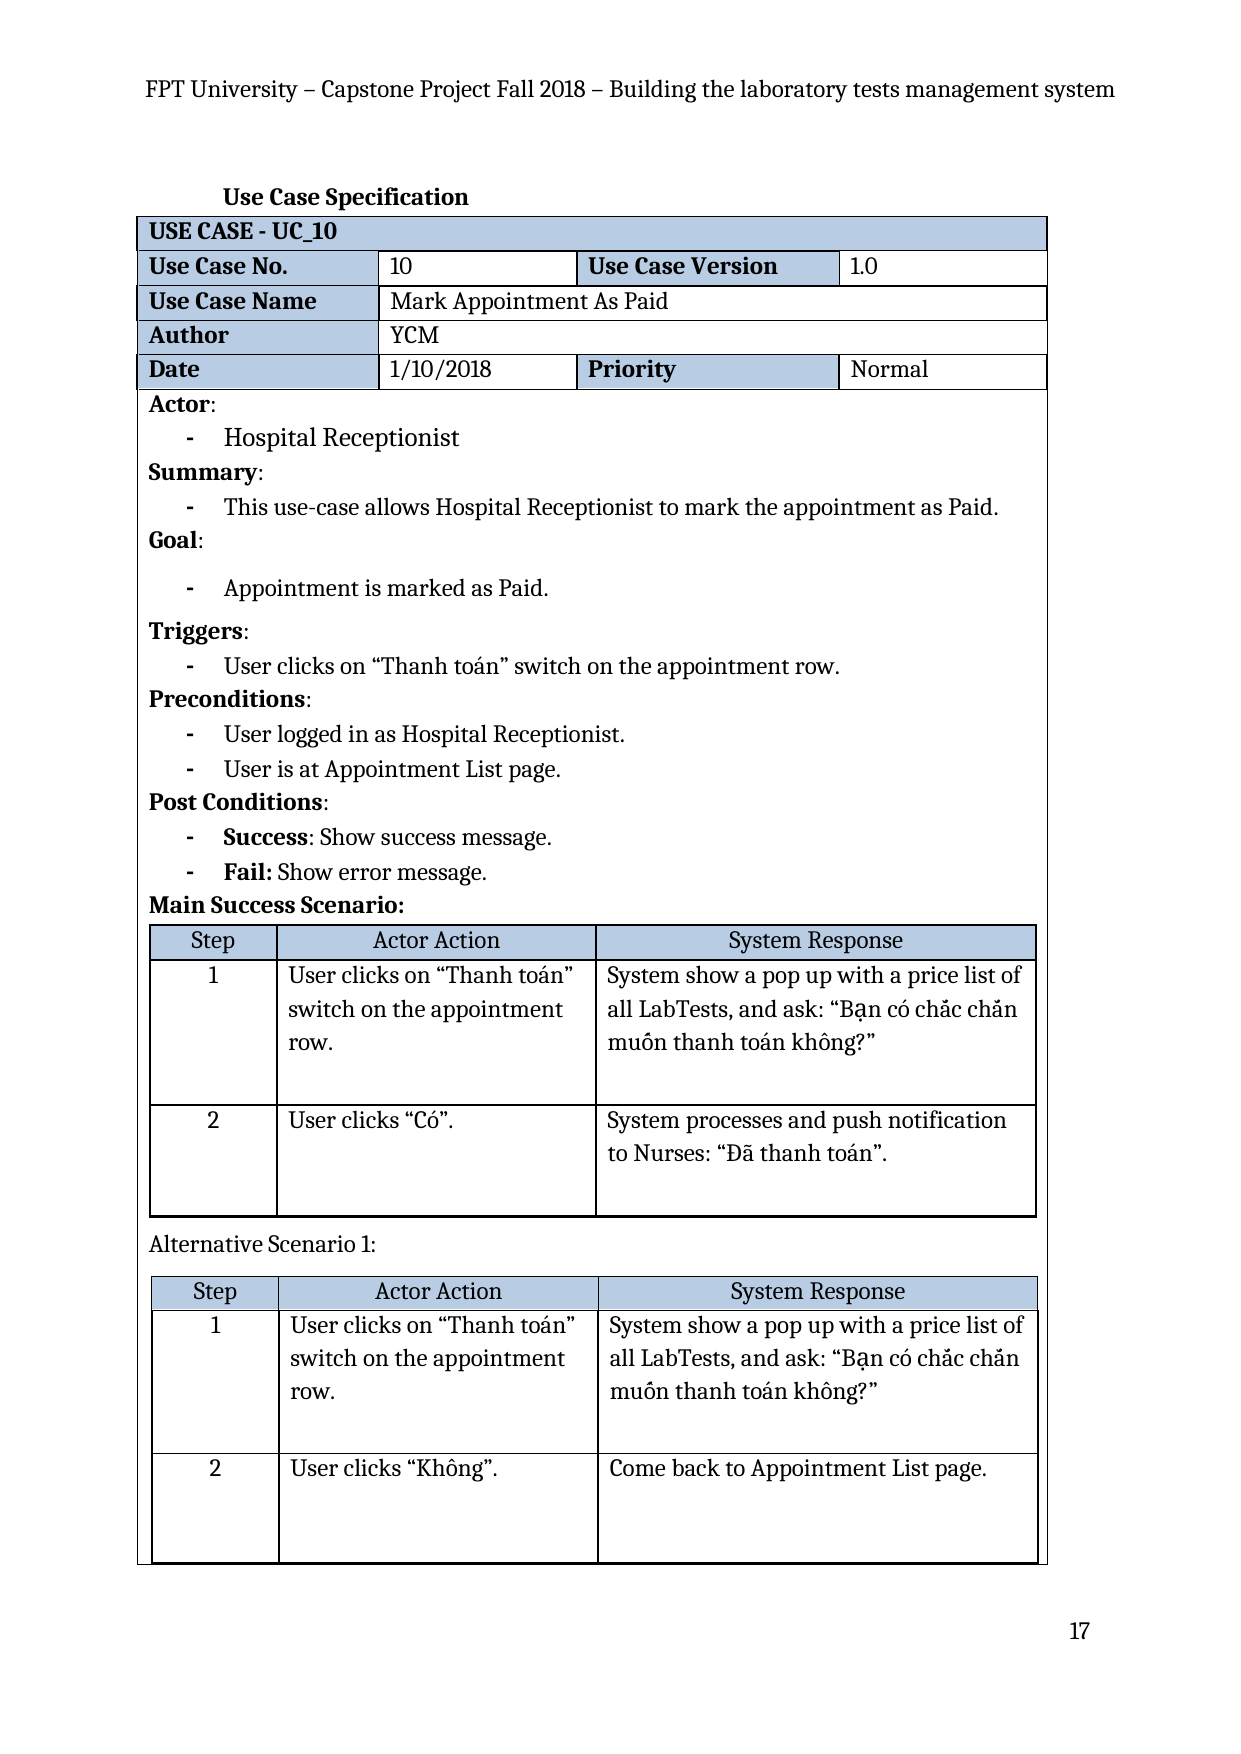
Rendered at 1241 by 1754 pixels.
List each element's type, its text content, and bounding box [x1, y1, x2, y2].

table_cell Date [138, 355, 378, 388]
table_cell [138, 390, 1047, 1564]
table_cell Author [138, 321, 378, 354]
table_cell 10 [379, 252, 576, 285]
table_header USE CASE - UC_10 [138, 217, 1046, 250]
text Use Case Specification [148, 183, 1090, 212]
table_cell Use Case No. [138, 251, 378, 285]
table_cell Normal [840, 355, 1046, 388]
table_cell YCM [379, 321, 1047, 354]
table_cell Priority [578, 355, 838, 388]
table_cell 1/10/2018 [380, 355, 576, 388]
table_cell Use Case Version [578, 252, 839, 285]
table_cell Mark Appointment As Paid [380, 287, 1046, 320]
table_cell 1.0 [840, 251, 1047, 285]
table_cell Use Case Name [138, 286, 378, 320]
